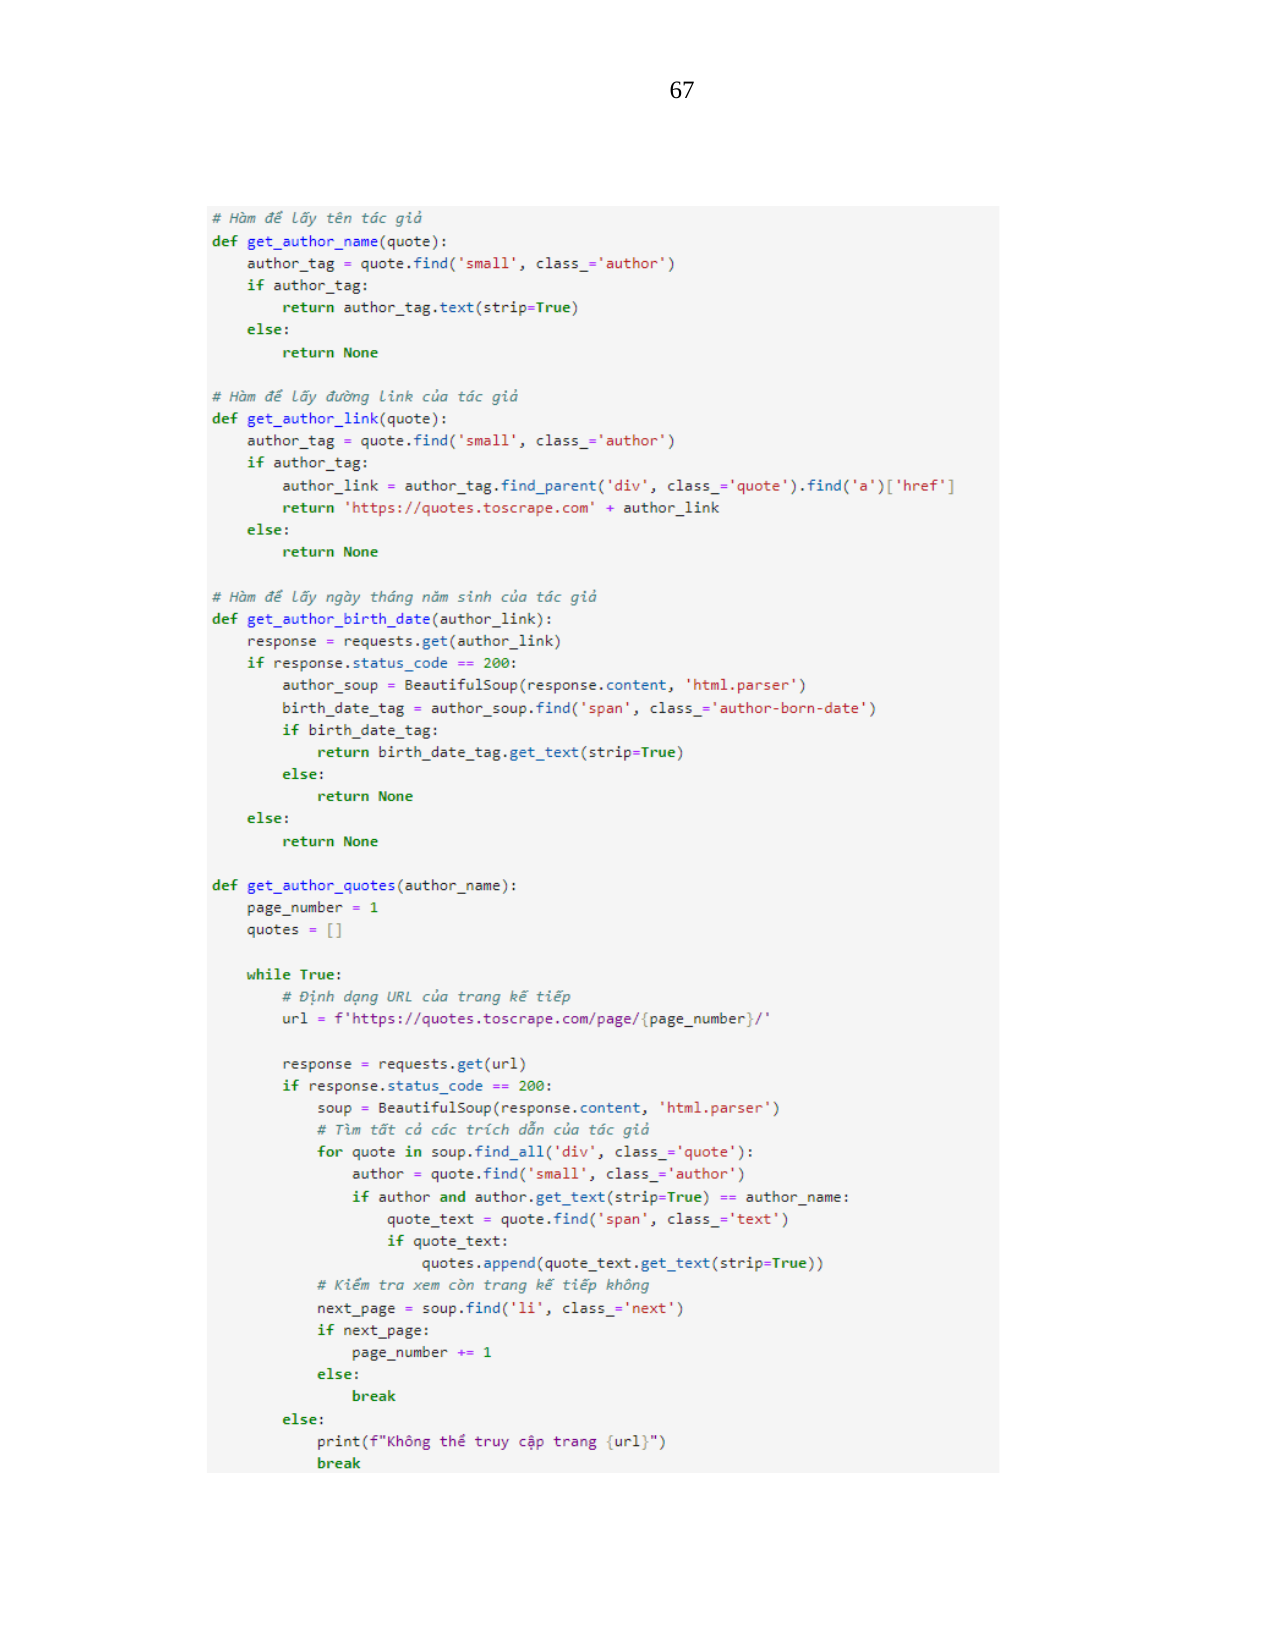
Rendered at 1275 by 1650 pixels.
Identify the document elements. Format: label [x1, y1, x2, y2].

picture [206, 206, 1000, 1473]
